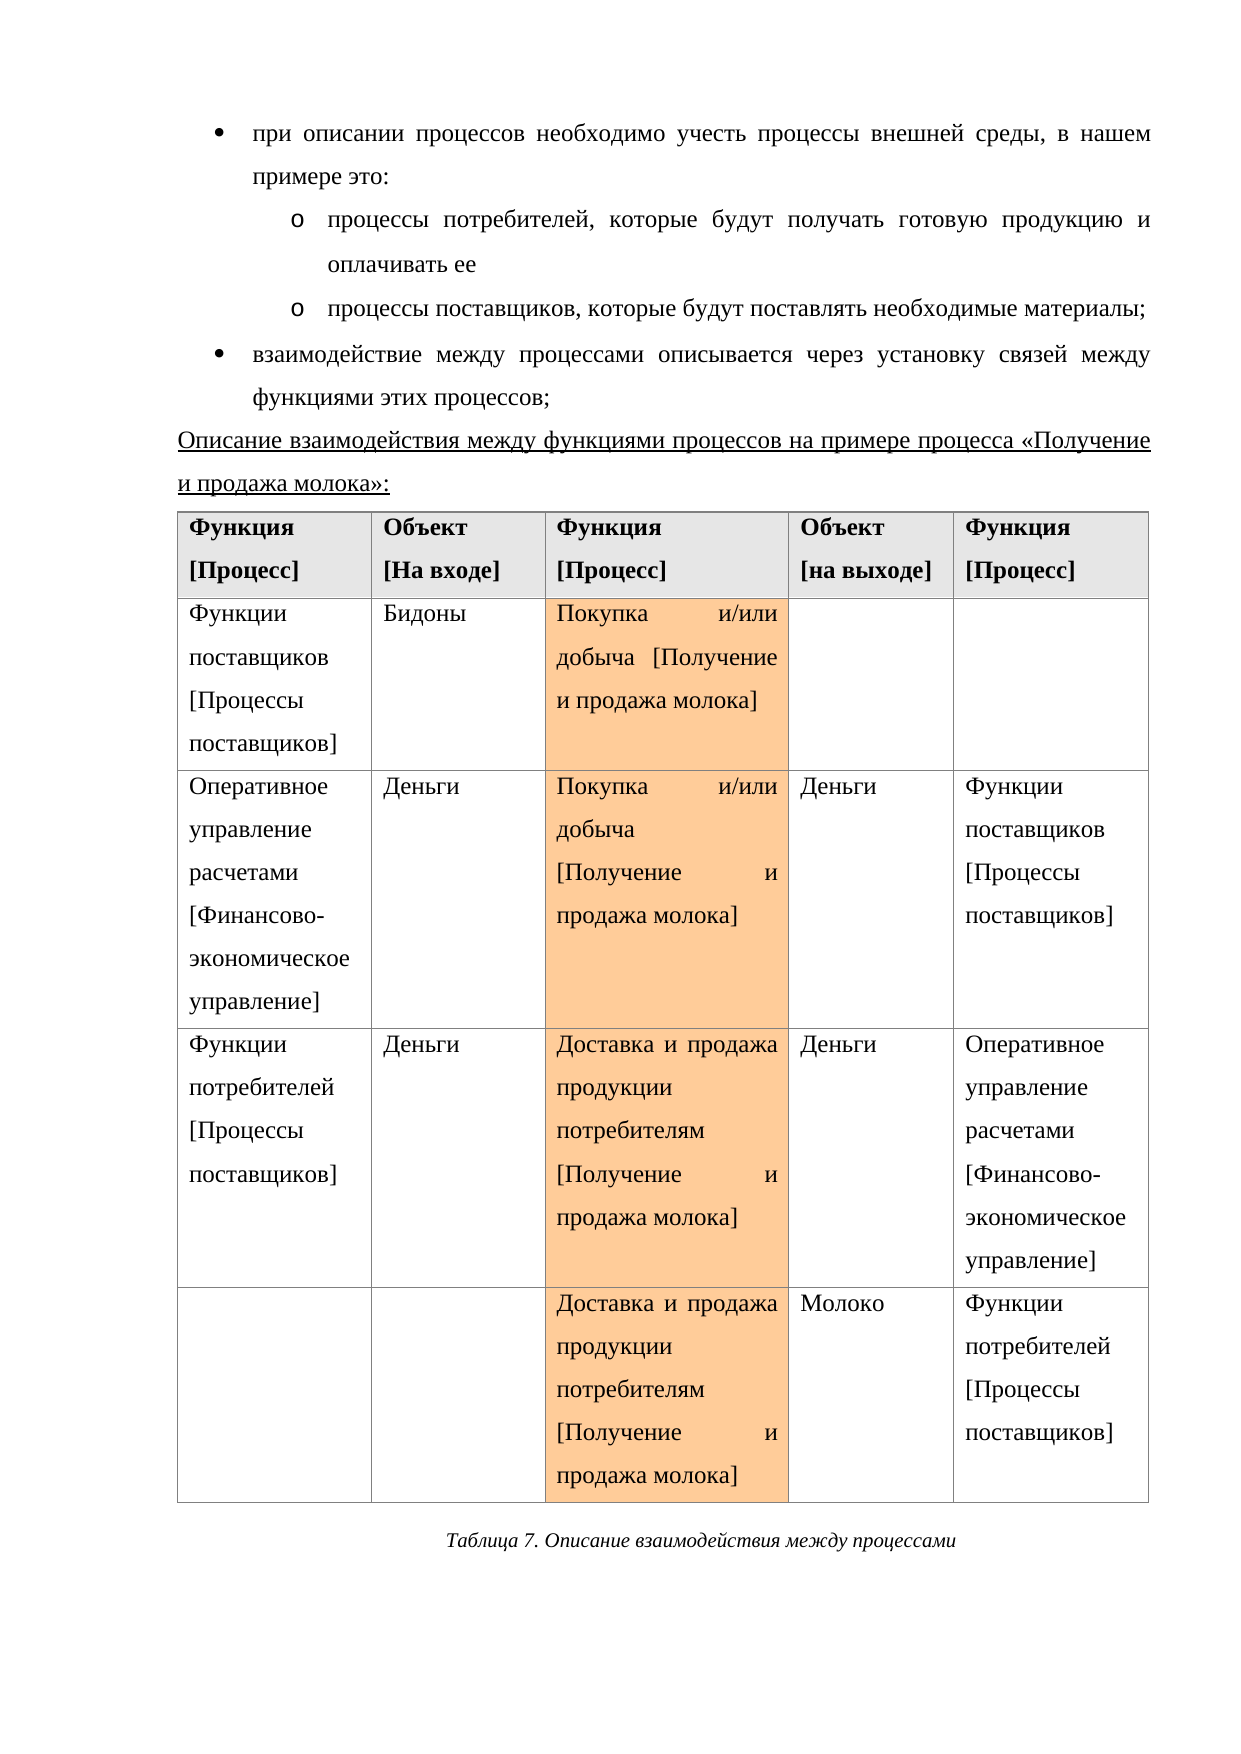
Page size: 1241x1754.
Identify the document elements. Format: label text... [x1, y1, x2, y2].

table_cell Оперативное управление расчетами [Финансово-экономическое управление] [178, 771, 371, 1028]
table_cell Покупка и/или добыча [Получение и продажа молока] [546, 771, 788, 1028]
table_cell Деньги [789, 1029, 953, 1287]
list процессы поставщиков, которые будут поставлять необходимые материалы; [290, 293, 1152, 323]
table_cell [954, 599, 1148, 770]
table_cell Функции потребителей [Процессы поставщиков] [178, 1029, 371, 1287]
list процессы потребителей, которые будут получать готовую продукцию и оплачивать ее [290, 204, 1152, 278]
list взаимодействие между процессами описывается через установку связей между функциями этих процессов; [215, 339, 1152, 411]
table_header Объект [на выходе] [789, 513, 953, 597]
table_cell Молоко [789, 1288, 953, 1502]
table_cell Функции поставщиков [Процессы поставщиков] [954, 771, 1148, 1028]
table_header Функция [Процесс] [954, 513, 1148, 597]
table_header Функция [Процесс] [178, 513, 371, 597]
text Описание взаимодействия между функциями процессов на примере процесса «Получение и продажа молока»: [177, 425, 1152, 497]
table_cell Бидоны [372, 599, 545, 770]
table_cell Функции потребителей [Процессы поставщиков] [954, 1288, 1148, 1502]
table_cell Деньги [372, 771, 545, 1028]
table_header Объект [На входе] [372, 513, 545, 597]
table_cell Деньги [789, 771, 953, 1028]
table_cell [372, 1288, 545, 1502]
table_cell Покупка и/или добыча [Получение и продажа молока] [546, 599, 788, 770]
table_cell Оперативное управление расчетами [Финансово-экономическое управление] [954, 1029, 1148, 1287]
table_cell [789, 599, 953, 770]
table_cell Доставка и продажа продукции потребителям [Получение и продажа молока] [546, 1029, 788, 1287]
table_cell Доставка и продажа продукции потребителям [Получение и продажа молока] [546, 1288, 788, 1502]
table_header Функция [Процесс] [546, 513, 788, 597]
table_cell Деньги [372, 1029, 545, 1287]
table_cell [178, 1288, 371, 1502]
list при описании процессов необходимо учесть процессы внешней среды, в нашем примере это: [215, 118, 1152, 190]
table_cell Функции поставщиков [Процессы поставщиков] [178, 599, 371, 770]
text Таблица 7. Описание взаимодействия между процессами [252, 1528, 1152, 1552]
